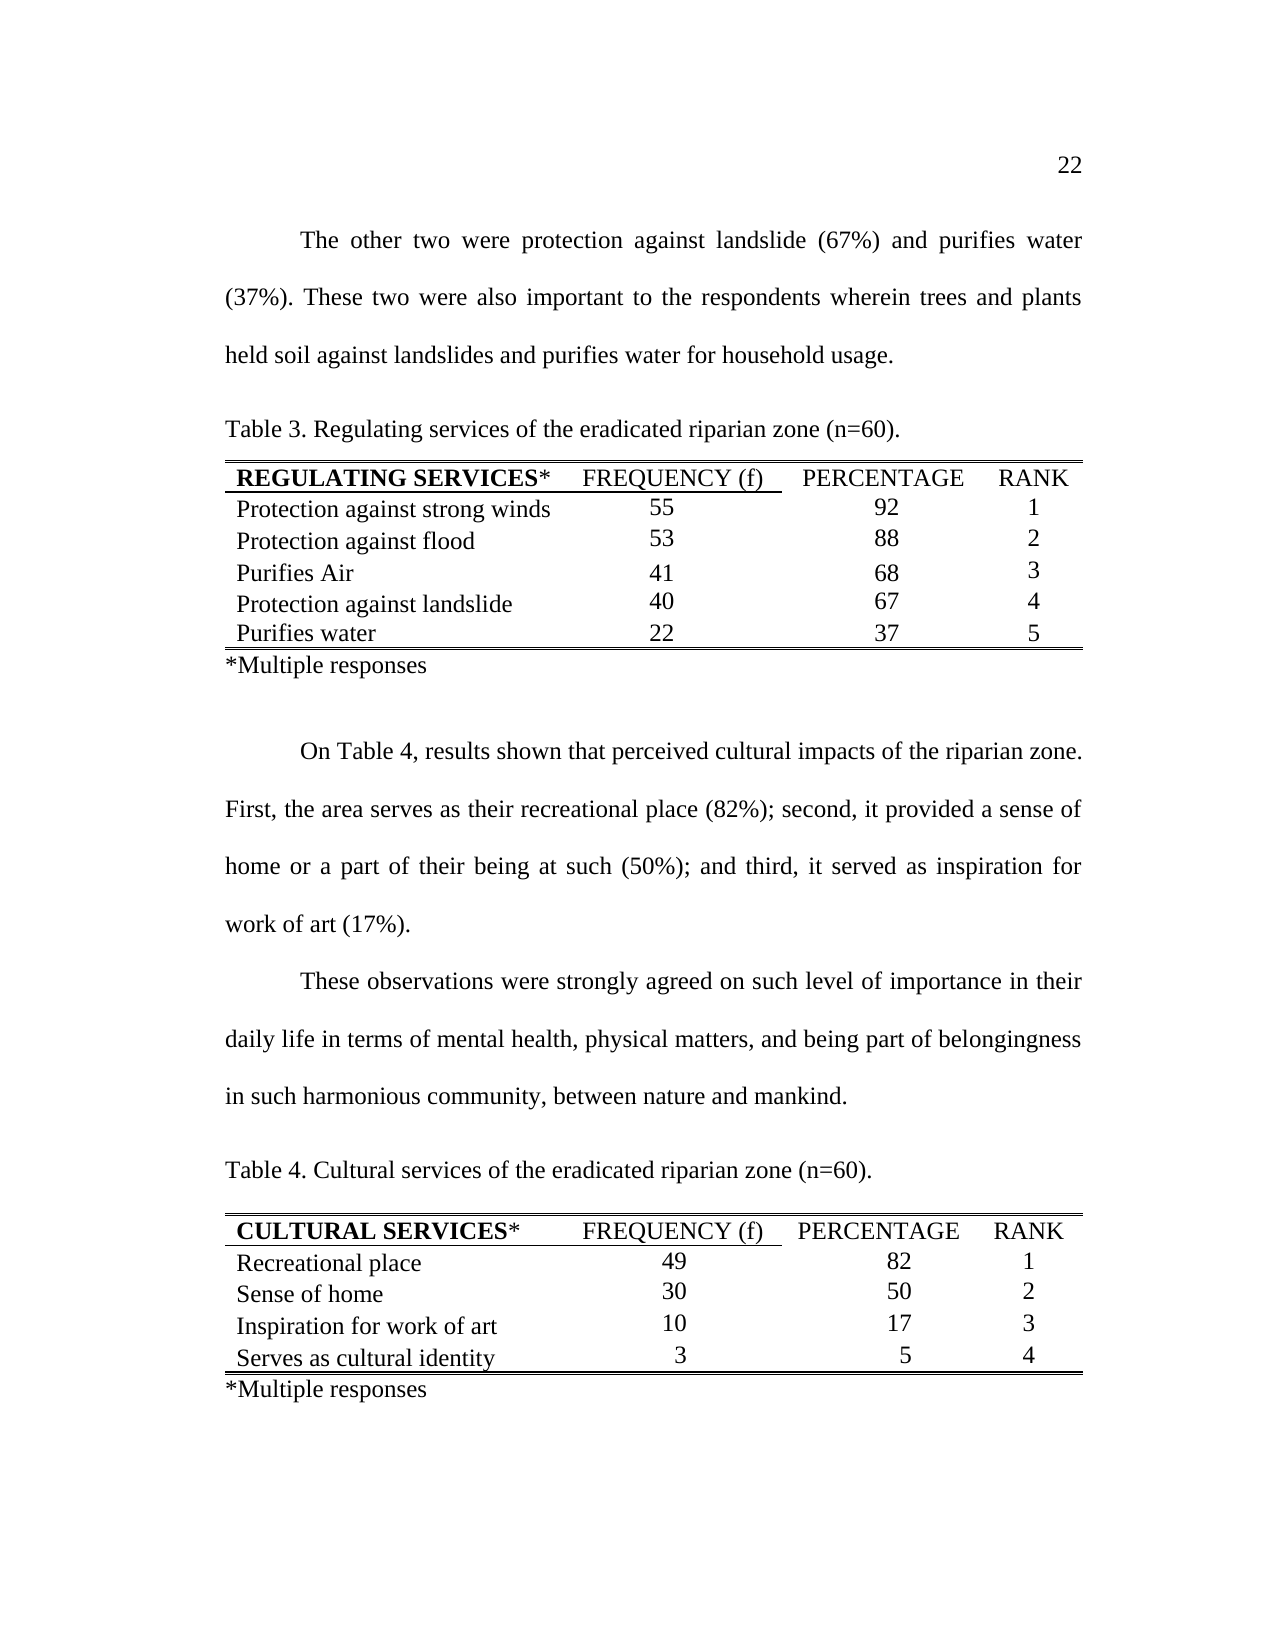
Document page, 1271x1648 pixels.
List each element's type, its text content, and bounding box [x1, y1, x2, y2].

table_cell 41 68 [563, 555, 984, 586]
table_header CULTURAL SERVICES* [225, 1216, 563, 1245]
table_cell 53 88 [563, 523, 984, 555]
table_cell 5 [984, 618, 1082, 647]
table_header REGULATING SERVICES* [225, 463, 563, 491]
table_header RANK [975, 1216, 1082, 1245]
table_cell 3 [984, 555, 1082, 586]
table_cell 49 82 [563, 1245, 975, 1276]
table_cell 3 5 [563, 1340, 975, 1371]
table_cell 1 [984, 491, 1082, 523]
table_cell Recreational place [225, 1246, 563, 1276]
text *Multiple responses [225, 650, 1083, 679]
text *Multiple responses [225, 1375, 1083, 1403]
table_cell Sense of home [225, 1276, 563, 1308]
table_cell Protection against strong winds [225, 493, 563, 523]
table_header PERCENTAGE [782, 1216, 975, 1245]
table_cell Protection against landslide [225, 586, 563, 618]
table_cell 40 67 [563, 586, 984, 618]
table_cell 30 50 [563, 1276, 975, 1308]
table_cell 1 [975, 1245, 1082, 1276]
table_cell 22 37 [563, 618, 984, 647]
text The other two were protection against landslide (67%) and purifies water (37%). These two were also important to the respondents wherein trees and plants held soil against landslides and purifies water for household usage. [225, 225, 1083, 369]
table_cell Inspiration for work of art [225, 1308, 563, 1340]
table_cell 2 [975, 1276, 1082, 1308]
table_header PERCENTAGE [782, 463, 984, 491]
table_cell Serves as cultural identity [225, 1340, 563, 1371]
text These observations were strongly agreed on such level of importance in their daily life in terms of mental health, physical matters, and being part of belongingness in such harmonious community, between nature and mankind. [225, 966, 1083, 1110]
table_cell 4 [984, 586, 1082, 618]
table_header FREQUENCY (f) [563, 463, 782, 491]
table_cell 2 [984, 523, 1082, 555]
table_cell 3 [975, 1308, 1082, 1340]
table_cell Protection against flood [225, 523, 563, 555]
table_cell Purifies Air [225, 555, 563, 586]
text Table 4. Cultural services of the eradicated riparian zone (n=60). [225, 1155, 1083, 1184]
table_cell Purifies water [225, 618, 563, 647]
text Table 3. Regulating services of the eradicated riparian zone (n=60). [225, 414, 1083, 443]
table_cell 4 [975, 1340, 1082, 1371]
table_cell 10 17 [563, 1308, 975, 1340]
table_cell 55 92 [563, 491, 984, 523]
table_header FREQUENCY (f) [563, 1216, 782, 1245]
text On Table 4, results shown that perceived cultural impacts of the riparian zone. First, the area serves as their recreational place (82%); second, it provided a sense of home or a part of their being at such (50%); and third, it served as inspiration for work of art (17%). [225, 736, 1083, 937]
table_header RANK [984, 463, 1082, 491]
